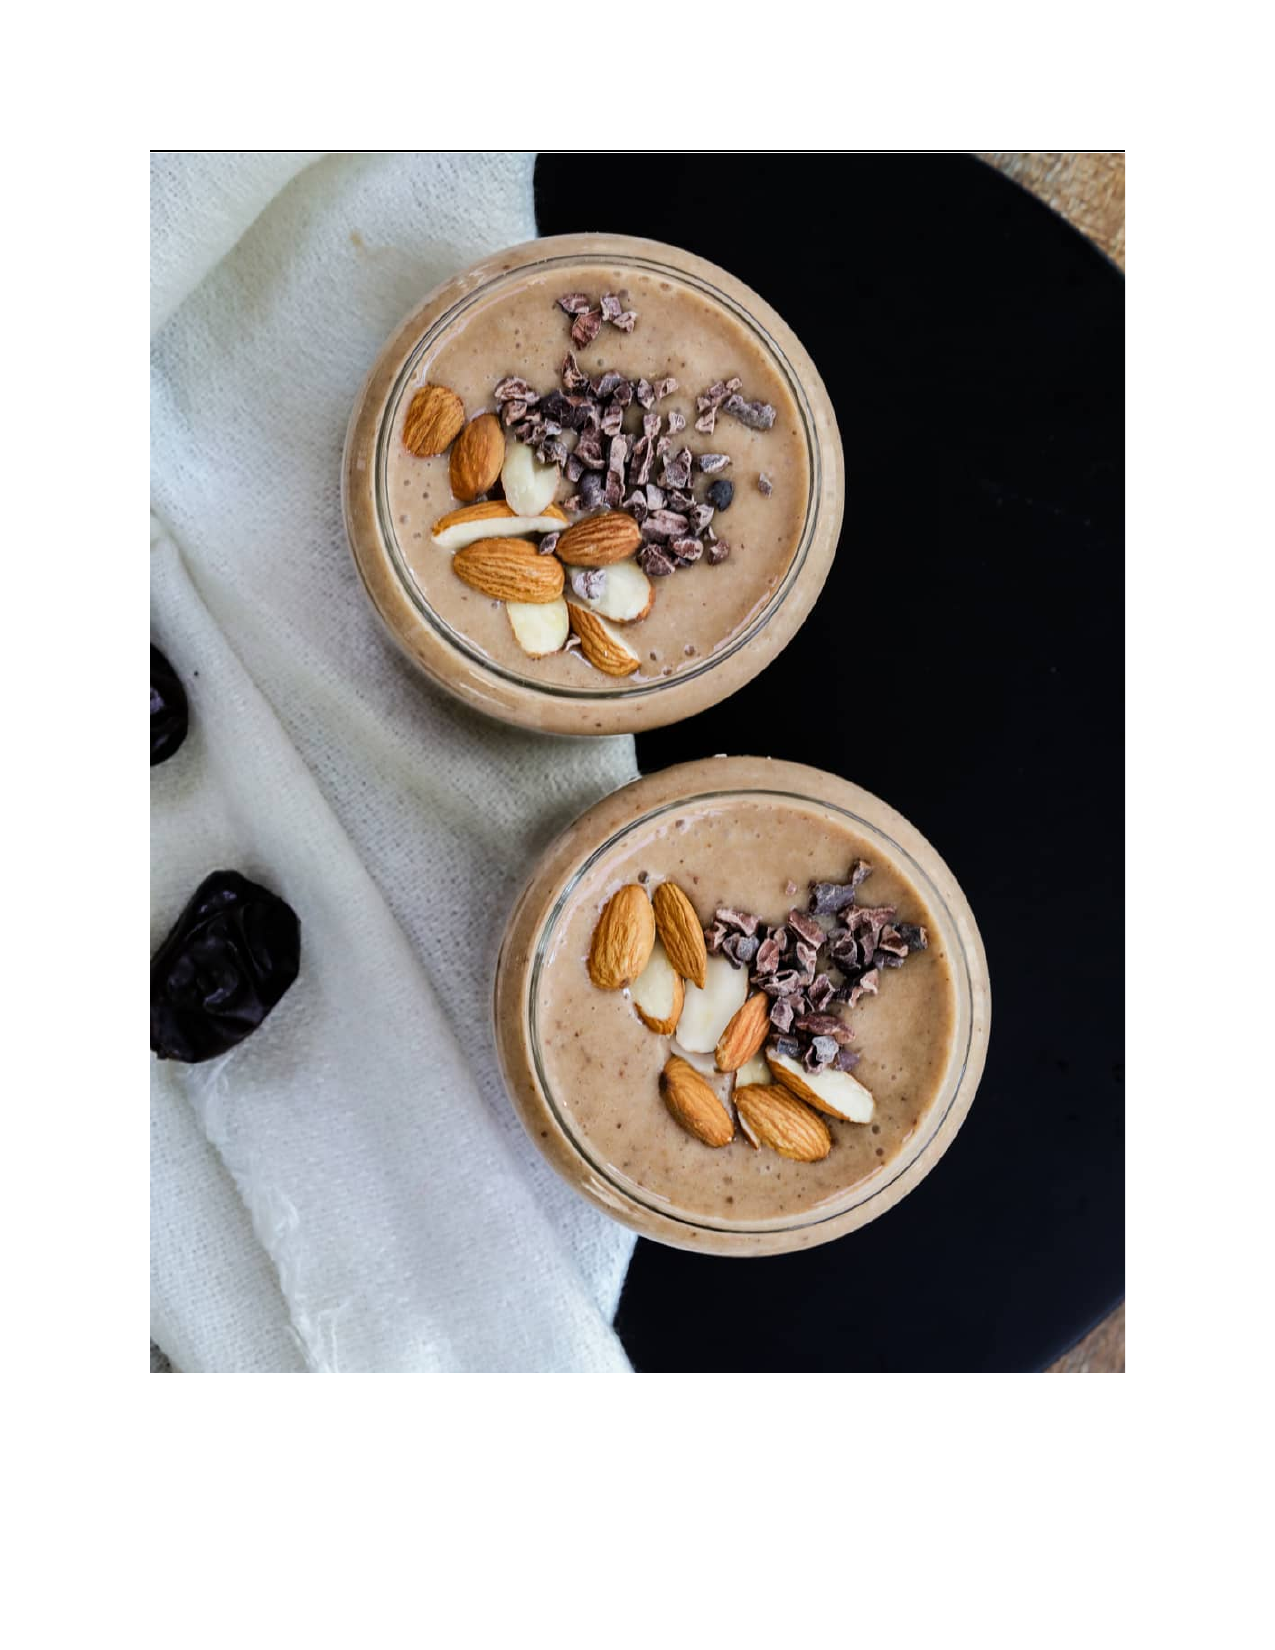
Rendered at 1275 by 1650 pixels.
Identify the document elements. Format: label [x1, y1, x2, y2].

picture [150, 153, 1125, 1373]
